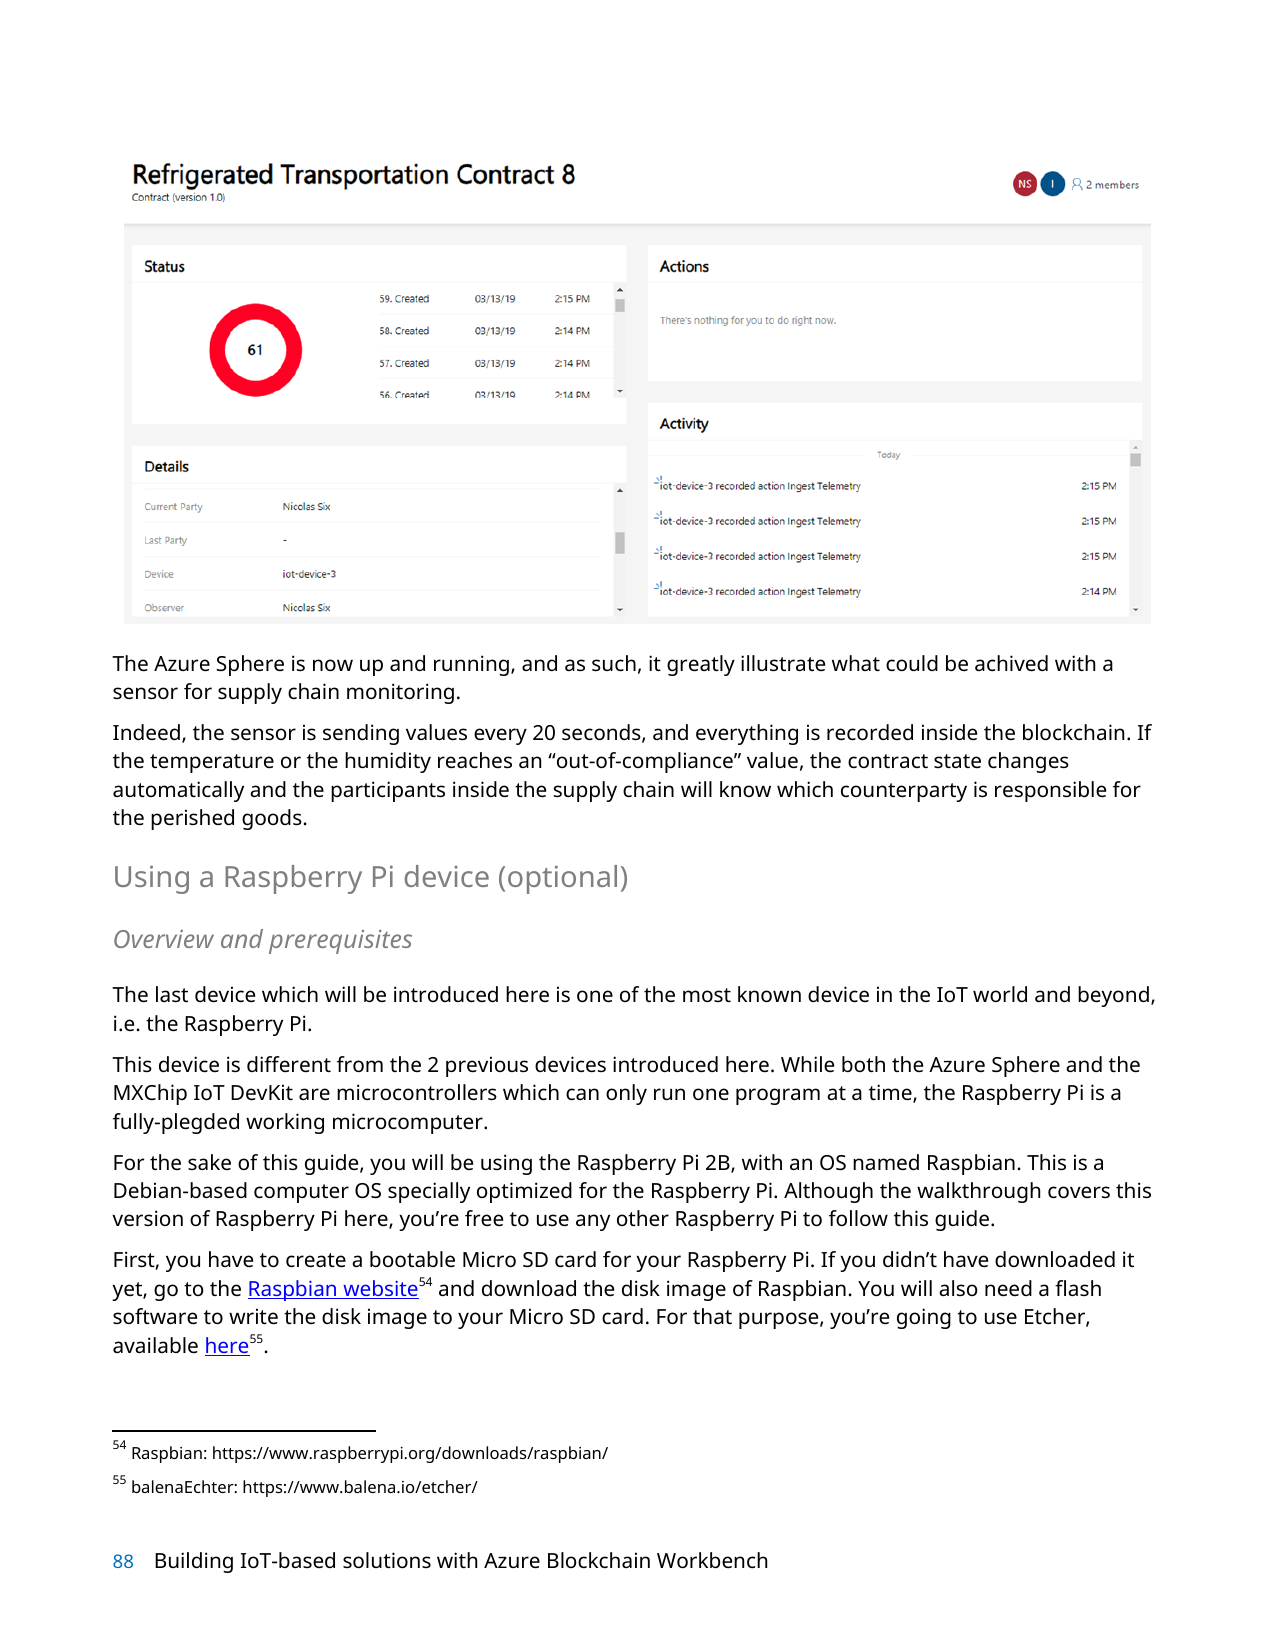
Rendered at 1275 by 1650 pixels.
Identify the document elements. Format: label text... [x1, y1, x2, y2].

subtitle Overview and prerequisites [112, 921, 1162, 956]
text The Azure Sphere is now up and running, and as such, it greatly illustrate what could be achived with a sensor for supply chain monitoring. [112, 649, 1162, 706]
picture [124, 150, 1151, 624]
text For the sake of this guide, you will be using the Raspberry Pi 2B, with an OS named Raspbian. This is a Debian-based computer OS specially optimized for the Raspberry Pi. Although the walkthrough covers this version of Raspberry Pi here, you’re free to use any other Raspberry Pi to follow this guide. [112, 1148, 1162, 1233]
text This device is different from the 2 previous devices introduced here. While both the Azure Sphere and the MXChip IoT DevKit are microcontrollers which can only run one program at a time, the Raspberry Pi is a fully-plegded working microcomputer. [112, 1050, 1162, 1135]
text Indeed, the sensor is sending values every 20 seconds, and everything is recorded inside the blockchain. If the temperature or the humidity reaches an “out-of-compliance” value, the contract state changes automatically and the participants inside the supply chain will know which counterparty is responsible for the perished goods. [112, 718, 1162, 832]
text The last device which will be introduced here is one of the most known device in the IoT world and beyond, i.e. the Raspberry Pi. [112, 981, 1162, 1037]
text First, you have to create a bootable Micro SD card for your Raspberry Pi. If you didn’t have downloaded it yet, go to the Raspbian website and download the disk image of Raspbian. You will also need a flash software to write the disk image to your Micro SD card. For that purpose, you’re going to use Etcher, available here. [112, 1246, 1162, 1359]
subtitle Using a Raspberry Pi device (optional) [112, 857, 1162, 896]
